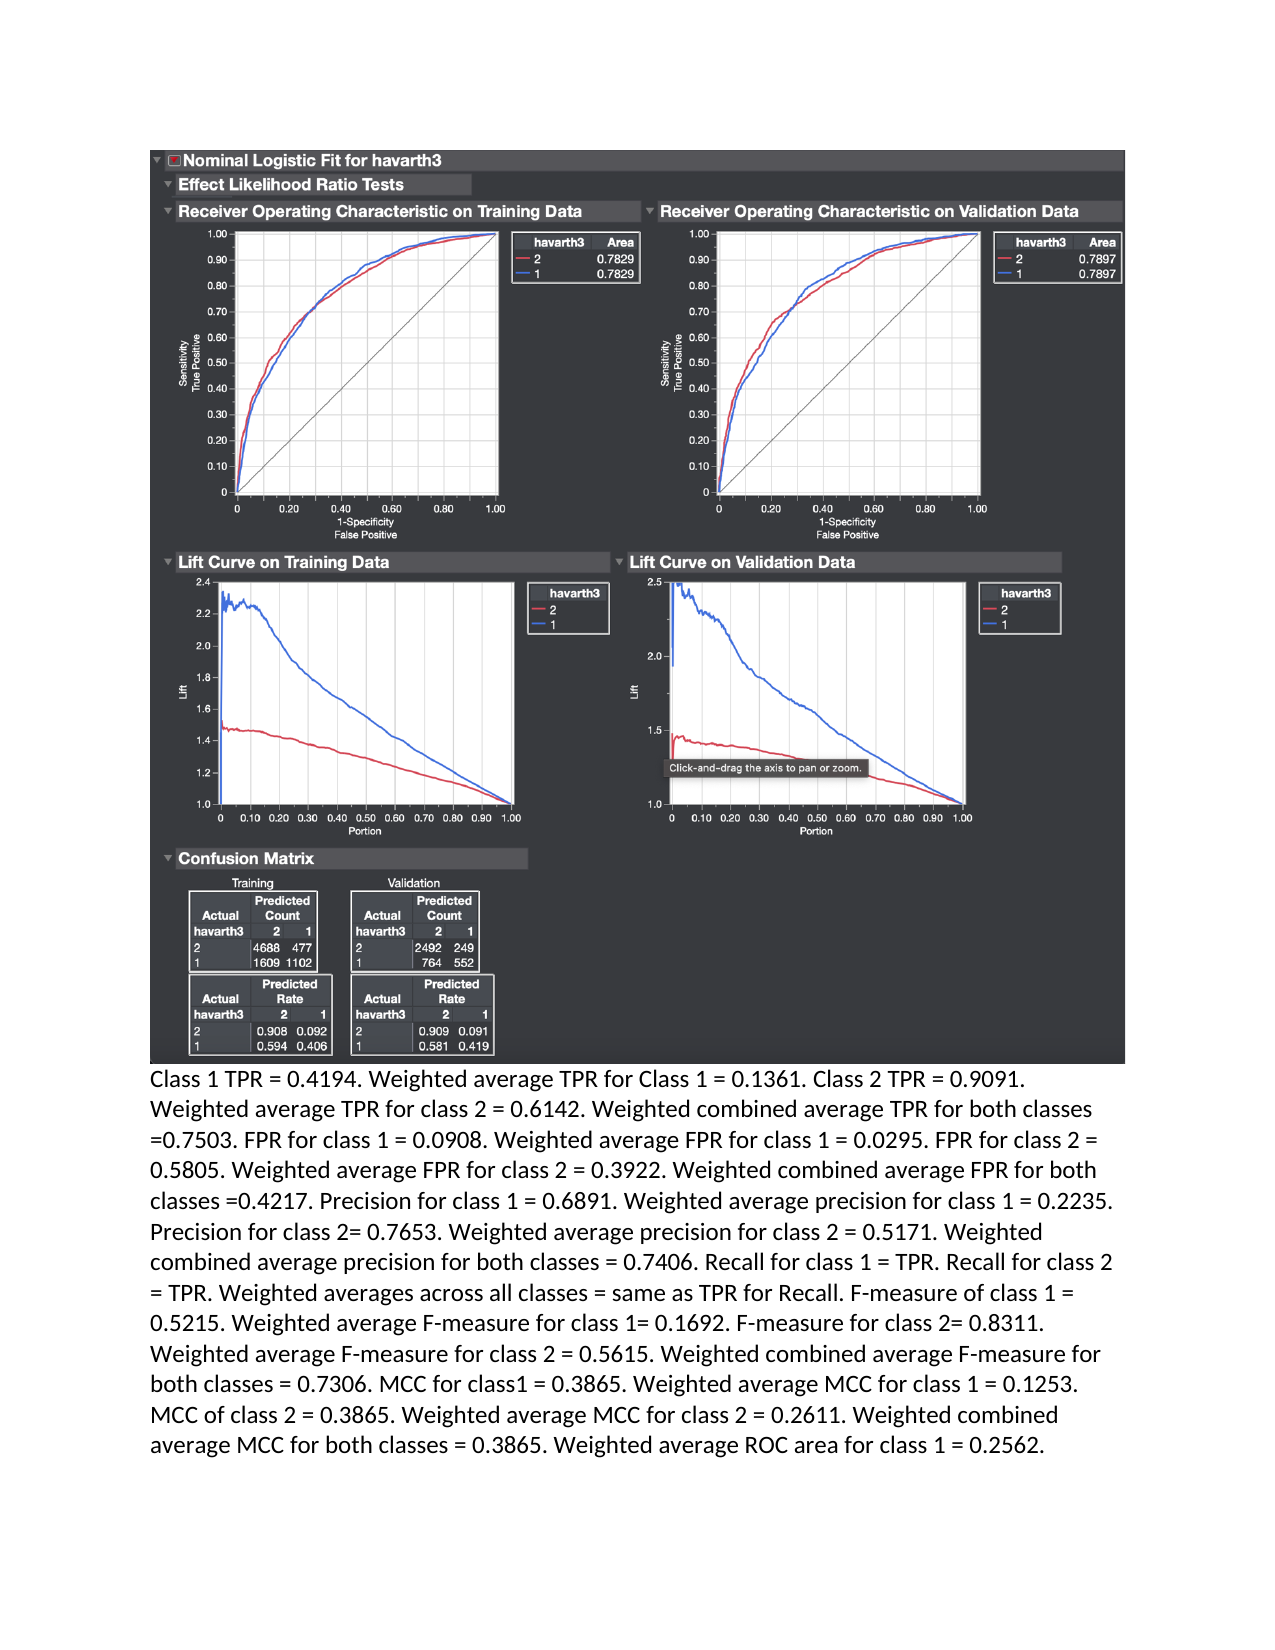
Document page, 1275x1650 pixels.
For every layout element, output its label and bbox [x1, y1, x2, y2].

picture [150, 150, 1125, 1064]
text [150, 1064, 1125, 1460]
